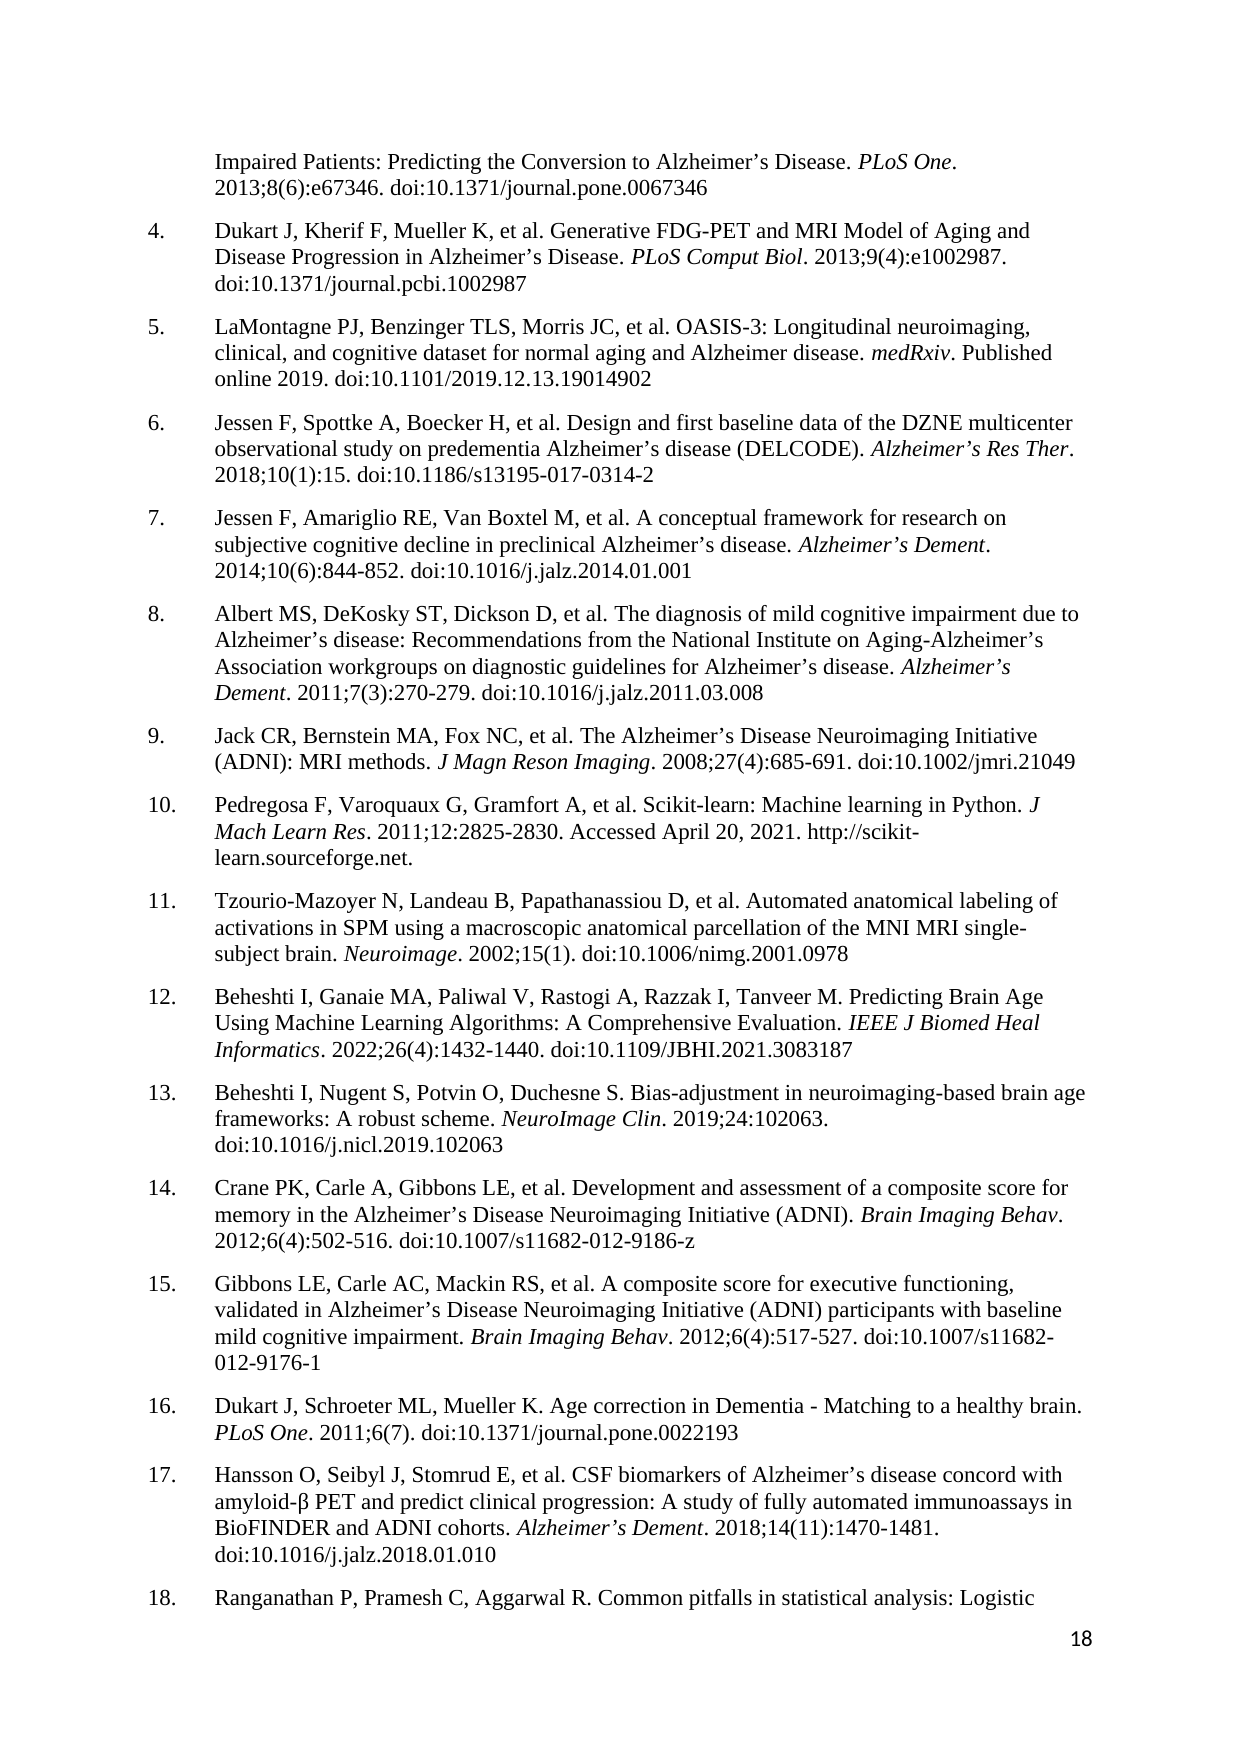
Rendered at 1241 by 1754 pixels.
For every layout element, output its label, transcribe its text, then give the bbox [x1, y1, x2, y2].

text 13. Beheshti I, Nugent S, Potvin O, Duchesne S. Bias-adjustment in neuroimaging-based brain age frameworks: A robust scheme. NeuroImage Clin. 2019;24:102063. doi:10.1016/j.nicl.2019.102063 [148, 1079, 1092, 1158]
text 16. Dukart J, Schroeter ML, Mueller K. Age correction in Dementia - Matching to a healthy brain. PLoS One. 2011;6(7). doi:10.1371/journal.pone.0022193 [148, 1392, 1092, 1445]
text 7. Jessen F, Amariglio RE, Van Boxtel M, et al. A conceptual framework for research on subjective cognitive decline in preclinical Alzheimer’s disease. Alzheimer’s Dement. 2014;10(6):844-852. doi:10.1016/j.jalz.2014.01.001 [148, 504, 1092, 583]
text 17. Hansson O, Seibyl J, Stomrud E, et al. CSF biomarkers of Alzheimer’s disease concord with amyloid-β PET and predict clinical progression: A study of fully automated immunoassays in BioFINDER and ADNI cohorts. Alzheimer’s Dement. 2018;14(11):1470-1481. doi:10.1016/j.jalz.2018.01.010 [148, 1462, 1092, 1567]
text 5. LaMontagne PJ, Benzinger TLS, Morris JC, et al. OASIS-3: Longitudinal neuroimaging, clinical, and cognitive dataset for normal aging and Alzheimer disease. medRxiv. Published online 2019. doi:10.1101/2019.12.13.19014902 [148, 313, 1092, 392]
text 4. Dukart J, Kherif F, Mueller K, et al. Generative FDG-PET and MRI Model of Aging and Disease Progression in Alzheimer’s Disease. PLoS Comput Biol. 2013;9(4):e1002987. doi:10.1371/journal.pcbi.1002987 [148, 217, 1092, 296]
text 10. Pedregosa F, Varoquaux G, Gramfort A, et al. Scikit-learn: Machine learning in Python. J Mach Learn Res. 2011;12:2825-2830. Accessed April 20, 2021. http://scikit-learn.sourceforge.net. [148, 791, 1092, 871]
text 15. Gibbons LE, Carle AC, Mackin RS, et al. A composite score for executive functioning, validated in Alzheimer’s Disease Neuroimaging Initiative (ADNI) participants with baseline mild cognitive impairment. Brain Imaging Behav. 2012;6(4):517-527. doi:10.1007/s11682-012-9176-1 [148, 1270, 1092, 1376]
text 11. Tzourio-Mazoyer N, Landeau B, Papathanassiou D, et al. Automated anatomical labeling of activations in SPM using a macroscopic anatomical parcellation of the MNI MRI single-subject brain. Neuroimage. 2002;15(1). doi:10.1006/nimg.2001.0978 [148, 887, 1092, 966]
text 9. Jack CR, Bernstein MA, Fox NC, et al. The Alzheimer’s Disease Neuroimaging Initiative (ADNI): MRI methods. J Magn Reson Imaging. 2008;27(4):685-691. doi:10.1002/jmri.21049 [148, 722, 1092, 775]
text 6. Jessen F, Spottke A, Boecker H, et al. Design and first baseline data of the DZNE multicenter observational study on predementia Alzheimer’s disease (DELCODE). Alzheimer’s Res Ther. 2018;10(1):15. doi:10.1186/s13195-017-0314-2 [148, 408, 1092, 488]
text 12. Beheshti I, Ganaie MA, Paliwal V, Rastogi A, Razzak I, Tanveer M. Predicting Brain Age Using Machine Learning Algorithms: A Comprehensive Evaluation. IEEE J Biomed Heal Informatics. 2022;26(4):1432-1440. doi:10.1109/JBHI.2021.3083187 [148, 983, 1092, 1062]
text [148, 1584, 1092, 1610]
text 14. Crane PK, Carle A, Gibbons LE, et al. Development and assessment of a composite score for memory in the Alzheimer’s Disease Neuroimaging Initiative (ADNI). Brain Imaging Behav. 2012;6(4):502-516. doi:10.1007/s11682-012-9186-z [148, 1174, 1092, 1253]
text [148, 148, 1092, 200]
text 8. Albert MS, DeKosky ST, Dickson D, et al. The diagnosis of mild cognitive impairment due to Alzheimer’s disease: Recommendations from the National Institute on Aging-Alzheimer’s Association workgroups on diagnostic guidelines for Alzheimer’s disease. Alzheimer’s Dement. 2011;7(3):270-279. doi:10.1016/j.jalz.2011.03.008 [148, 600, 1092, 705]
